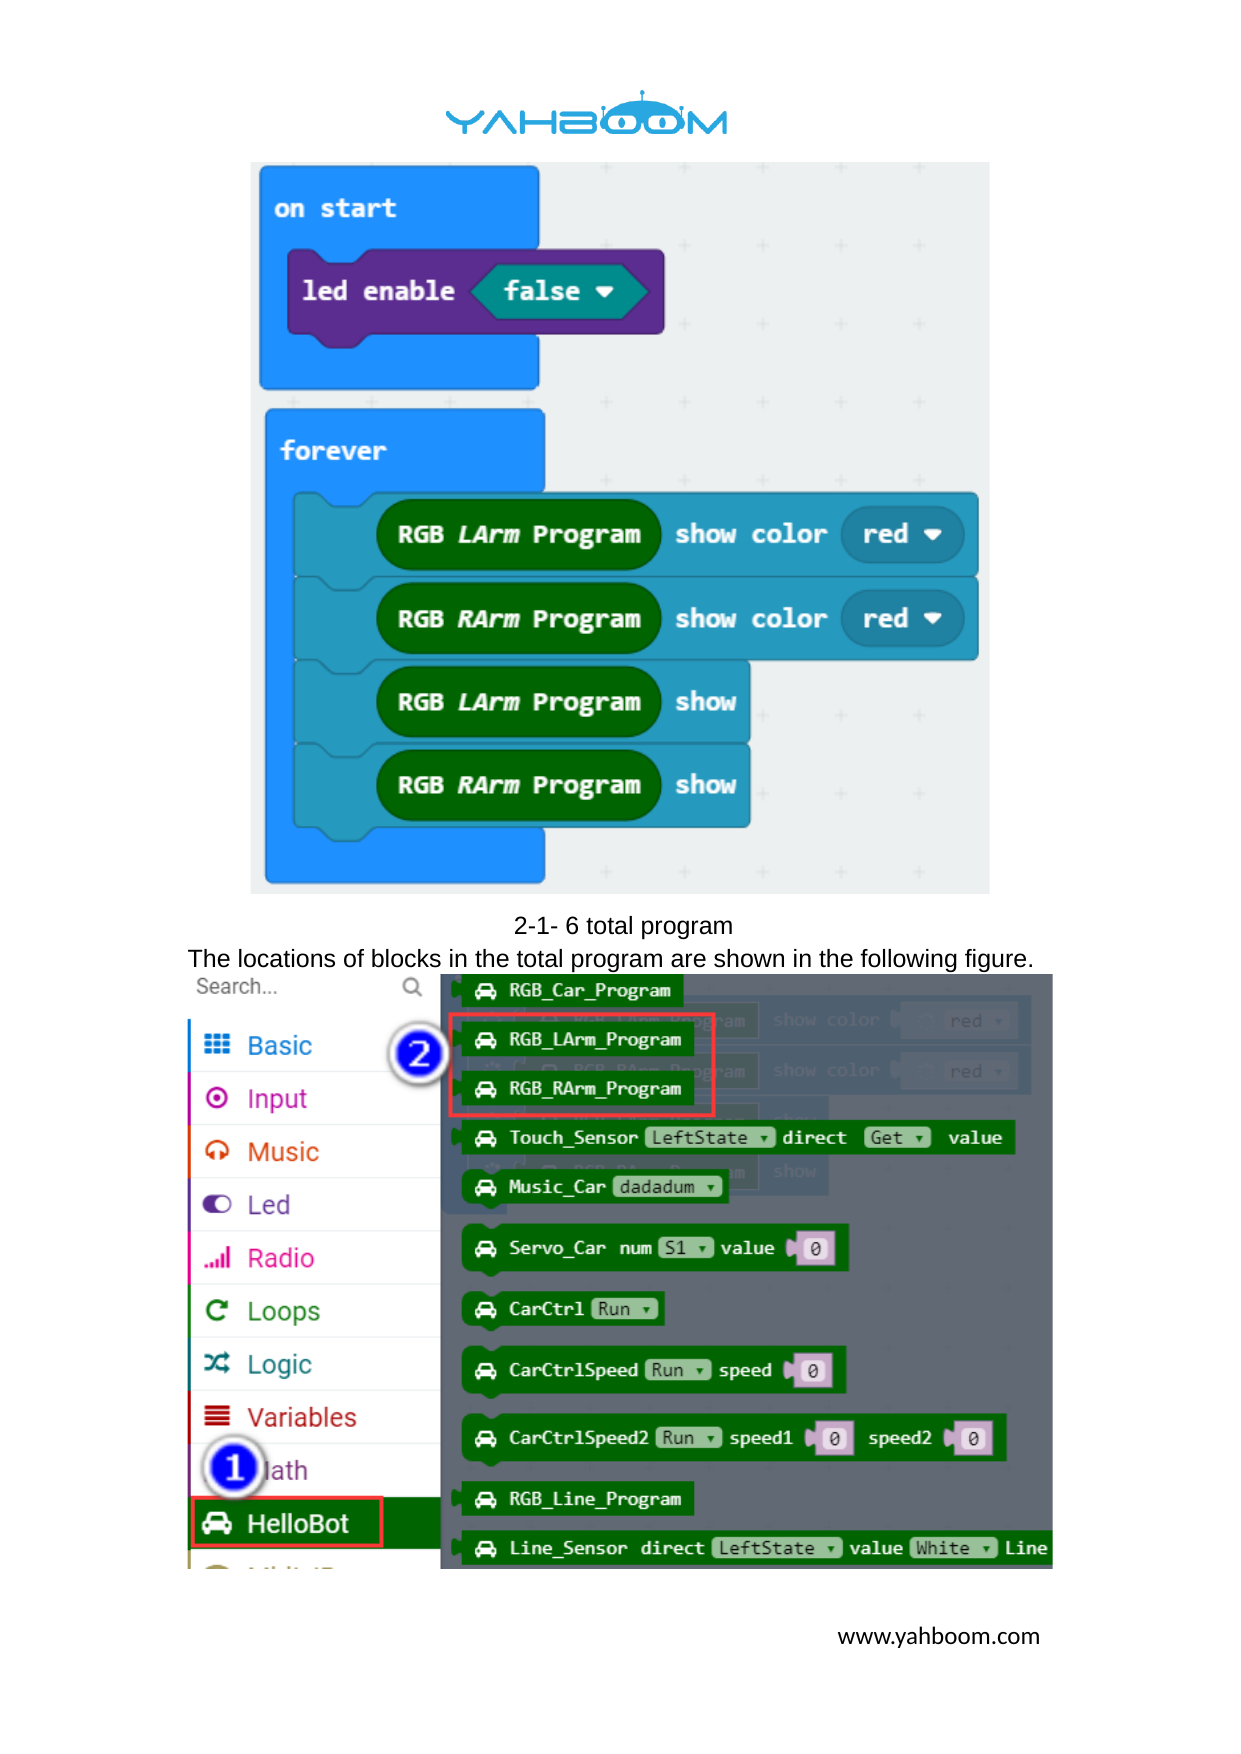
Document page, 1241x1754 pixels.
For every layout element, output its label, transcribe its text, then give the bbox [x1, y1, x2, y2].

text The locations of blocks in the total program are shown in the following figure. [187, 942, 1053, 974]
text 2-1- 6 total program [187, 909, 1053, 942]
picture [187, 974, 1053, 1569]
picture [250, 162, 990, 894]
picture [446, 90, 727, 134]
